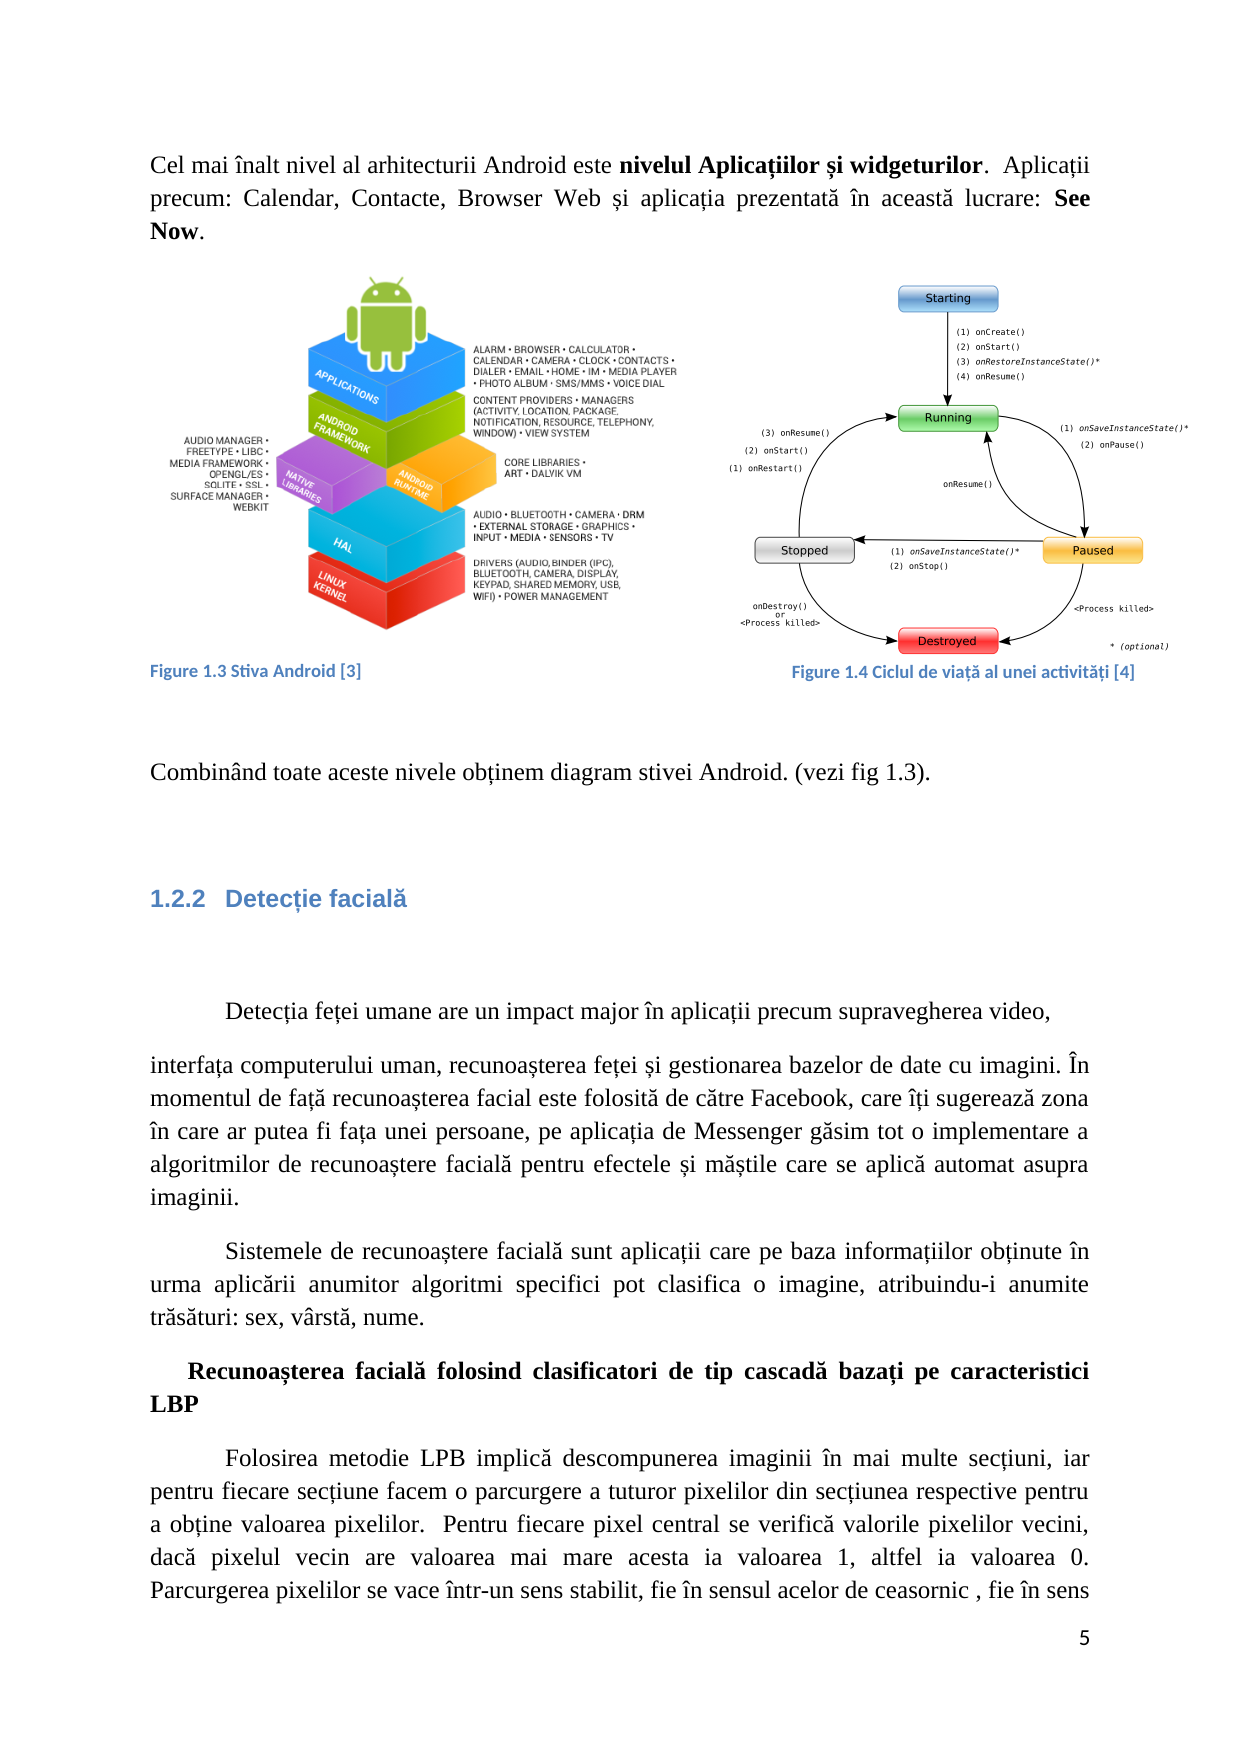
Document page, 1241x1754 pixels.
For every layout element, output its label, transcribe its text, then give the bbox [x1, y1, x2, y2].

subtitle Detecție facială [150, 884, 1090, 913]
text Figure 1.3 Stiva Android [3] [150, 659, 686, 682]
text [150, 1443, 1090, 1603]
text Sistemele de recunoaștere facială sunt aplicații care pe baza informațiilor obținute în urma aplicării anumitor algoritmi specifici pot clasifica o imagine, atribuindu-i anumite trăsături: sex, vârstă, nume. [150, 1236, 1090, 1331]
text Detecția feței umane are un impact major în aplicații precum supravegherea video, [150, 996, 1090, 1025]
picture [150, 270, 1220, 670]
text Combinând toate aceste nivele obținem diagram stivei Android. (vezi fig 1.3). [150, 757, 1090, 785]
text Cel mai înalt nivel al arhitecturii Android este nivelul Aplicațiilor și widgeturilor. Aplicații precum: Calendar, Contacte, Browser Web și aplicația prezentată în această lucrare: See Now. [150, 150, 1090, 245]
text Recunoașterea facială folosind clasificatori de tip cascadă bazați pe caracteristici LBP [150, 1356, 1090, 1418]
text interfața computerului uman, recunoașterea feței și gestionarea bazelor de date cu imagini. În momentul de față recunoașterea facial este folosită de către Facebook, care îți sugerează zona în care ar putea fi fața unei persoane, pe aplicația de Messenger găsim tot o implementare a algoritmilor de recunoaștere facială pentru efectele și măștile care se aplică automat asupra imaginii. [150, 1050, 1090, 1211]
